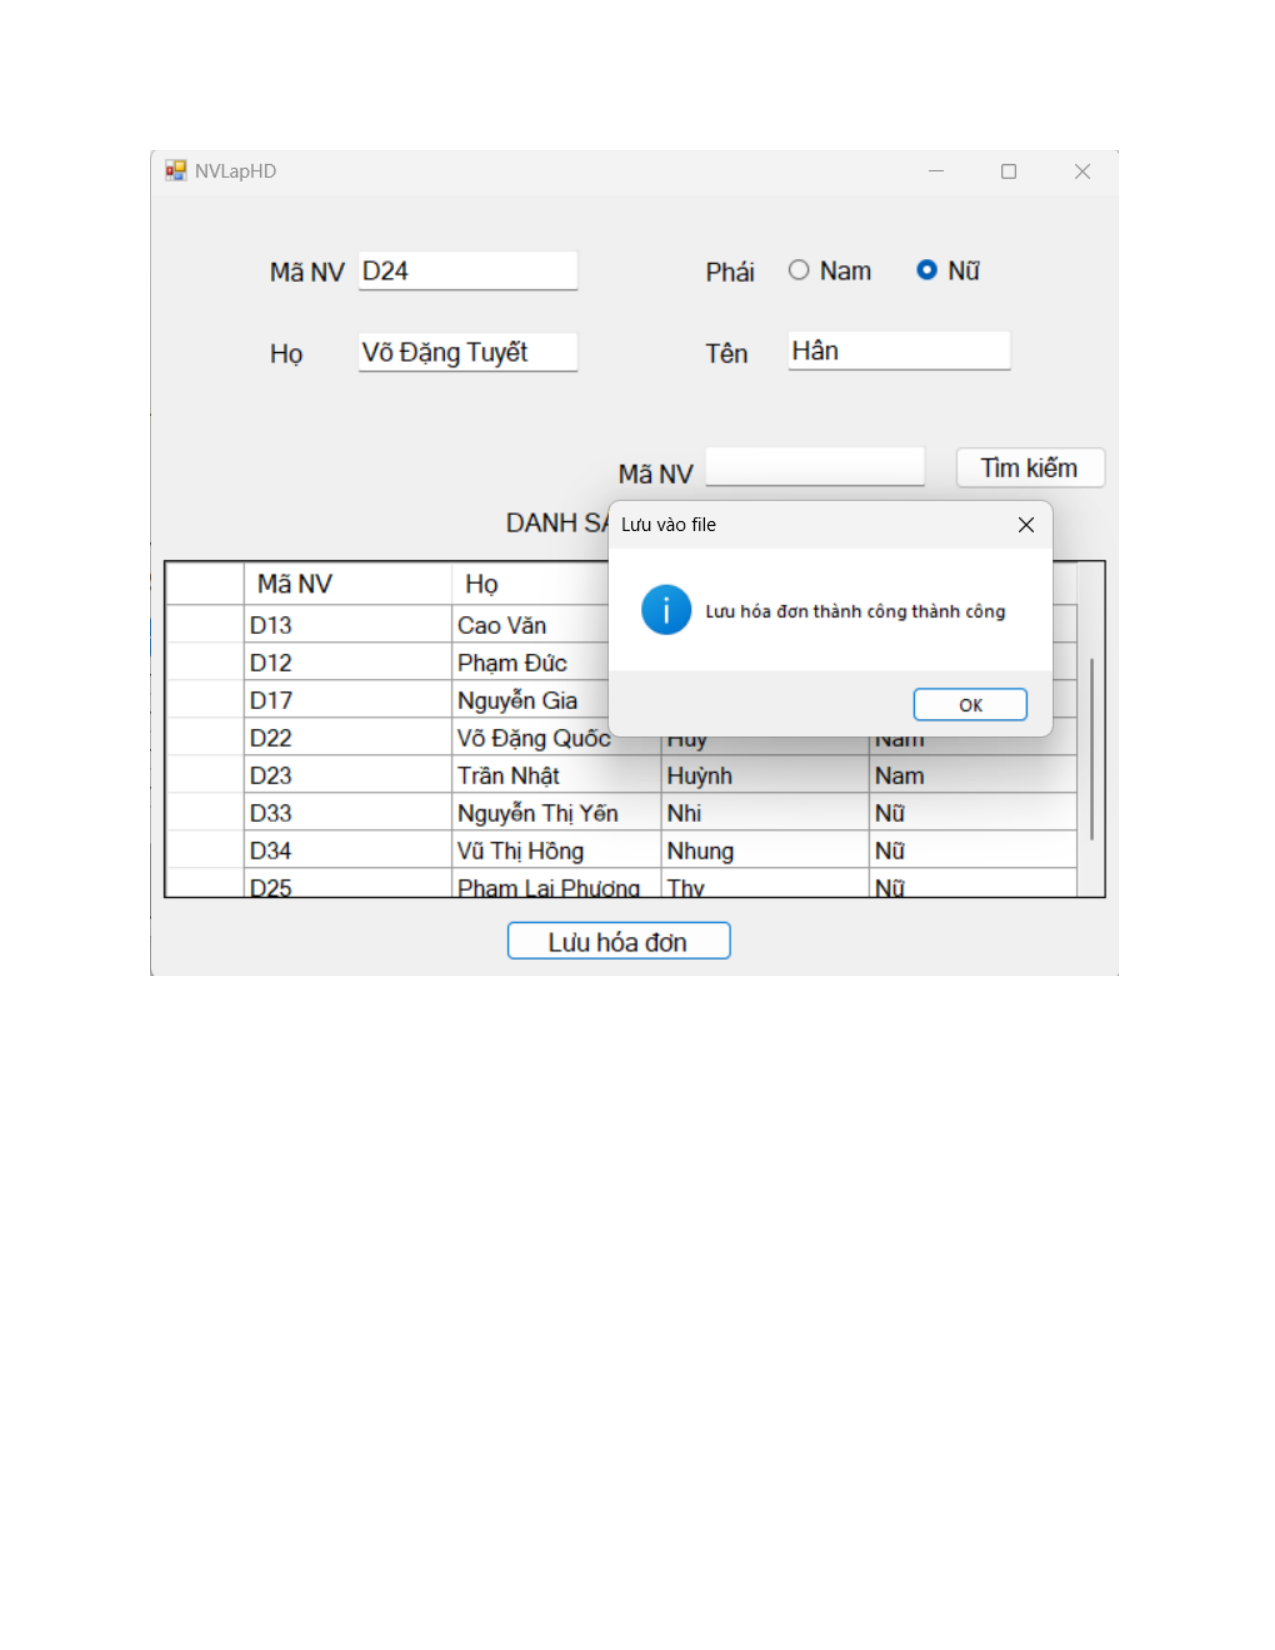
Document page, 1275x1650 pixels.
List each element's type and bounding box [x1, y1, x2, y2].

picture [150, 150, 1119, 976]
